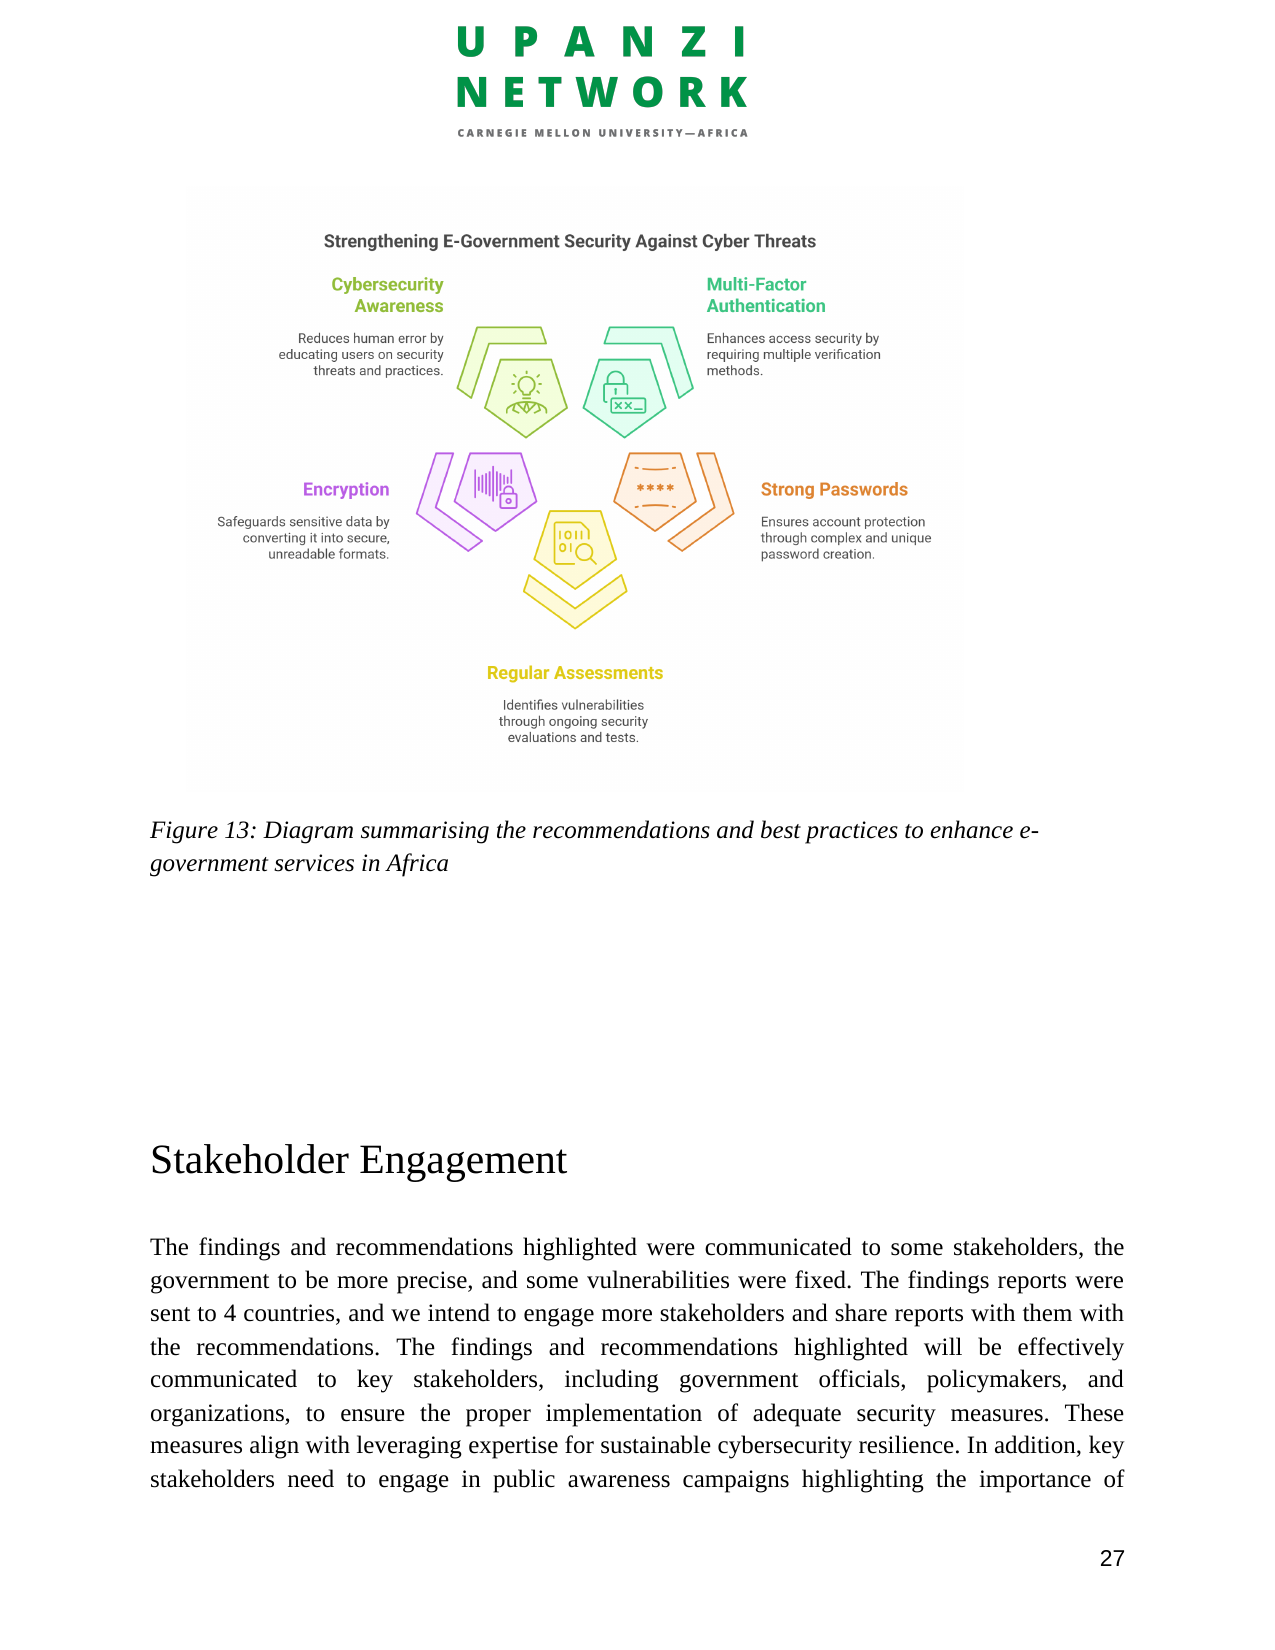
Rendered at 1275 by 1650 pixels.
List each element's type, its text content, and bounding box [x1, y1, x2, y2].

picture [450, 18, 755, 142]
subtitle Stakeholder Engagement [150, 1135, 1125, 1183]
text Figure 13: Diagram summarising the recommendations and best practices to enhance e-government services in Africa [150, 816, 1125, 877]
picture [186, 186, 965, 792]
